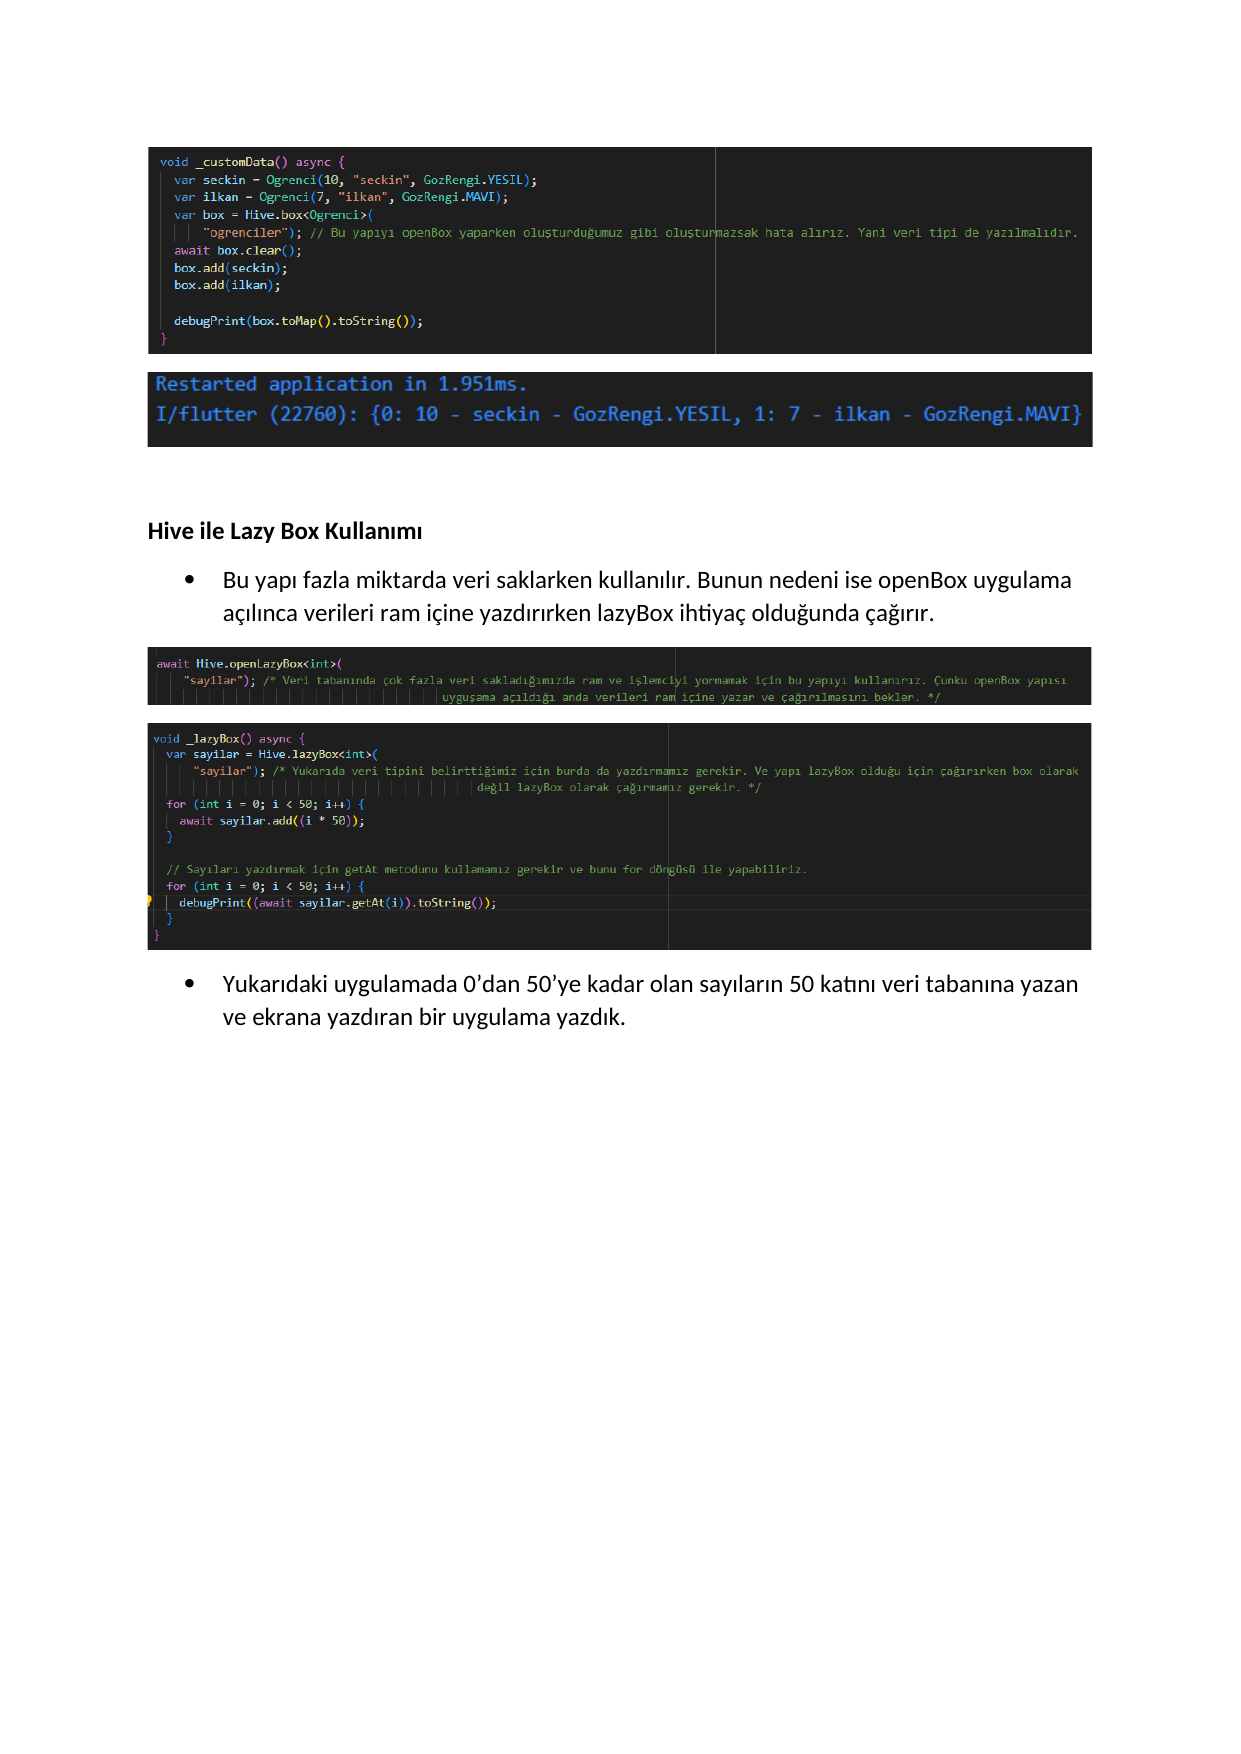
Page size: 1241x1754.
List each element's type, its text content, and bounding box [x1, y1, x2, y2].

picture [147, 647, 1092, 705]
text Hive ile Lazy Box Kullanımı [148, 515, 1093, 545]
picture [148, 147, 1092, 354]
list Yukarıdaki uygulamada 0’dan 50’ye kadar olan sayıların 50 katını veri tabanına yazan ve ekrana yazdıran bir uygulama yazdık. [185, 968, 1093, 1032]
list Bu yapı fazla miktarda veri saklarken kullanılır. Bunun nedeni ise openBox uygulama açılınca verileri ram içine yazdırırken lazyBox ihtiyaç olduğunda çağırır. [185, 564, 1093, 628]
picture [147, 372, 1093, 447]
picture [147, 723, 1092, 950]
